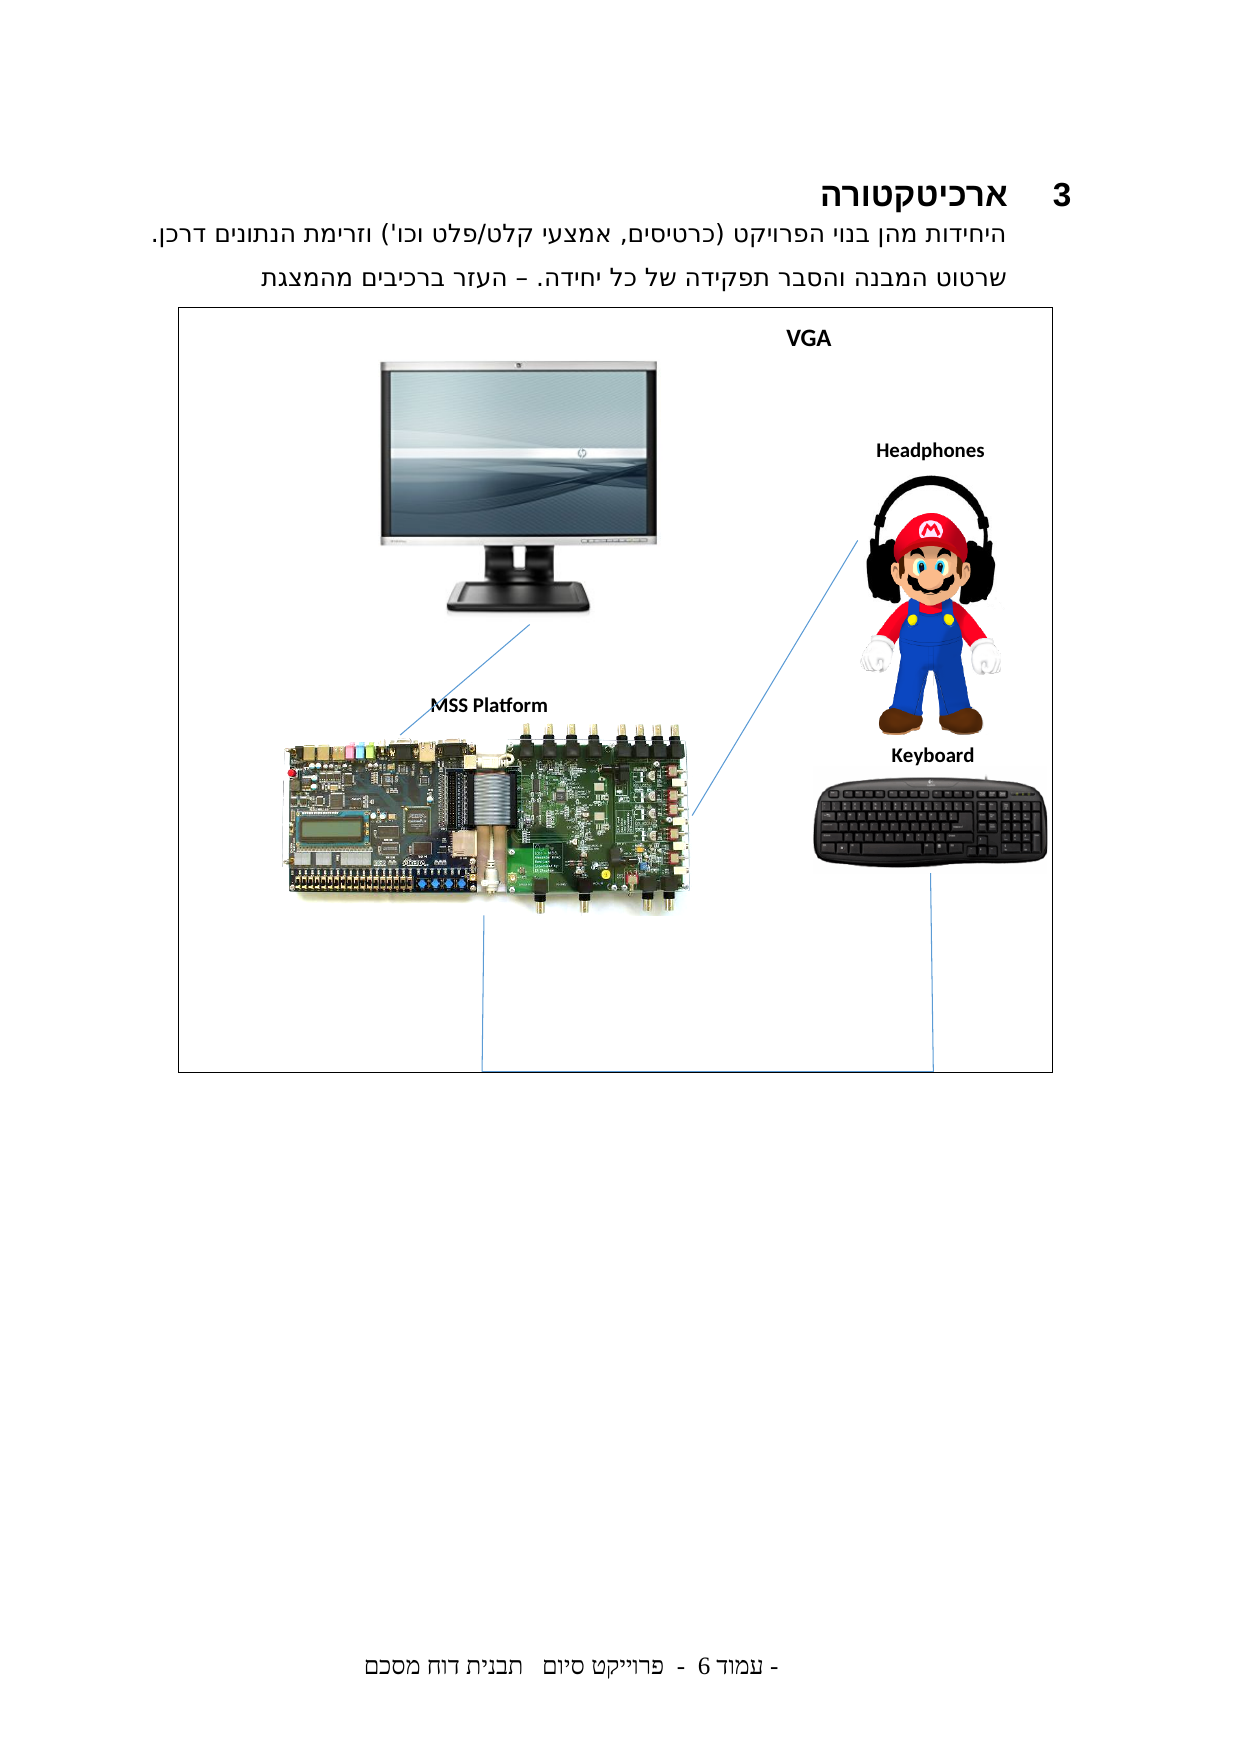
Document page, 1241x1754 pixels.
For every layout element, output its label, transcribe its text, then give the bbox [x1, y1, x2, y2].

picture [345, 343, 714, 625]
list היחידות מהן בנוי הפרויקט (כרטיסים, אמצעי קלט/פלט וכו') וזרימת הנתונים דרכן. [133, 220, 1015, 249]
list שרטוט המבנה והסבר תפקידה של כל יחידה. – העזר ברכיבים מהמצגת [133, 263, 1007, 293]
table_header [179, 308, 1052, 1072]
subtitle ארכיטקטורה [133, 175, 1053, 213]
picture [857, 471, 1005, 735]
picture [813, 766, 1048, 874]
